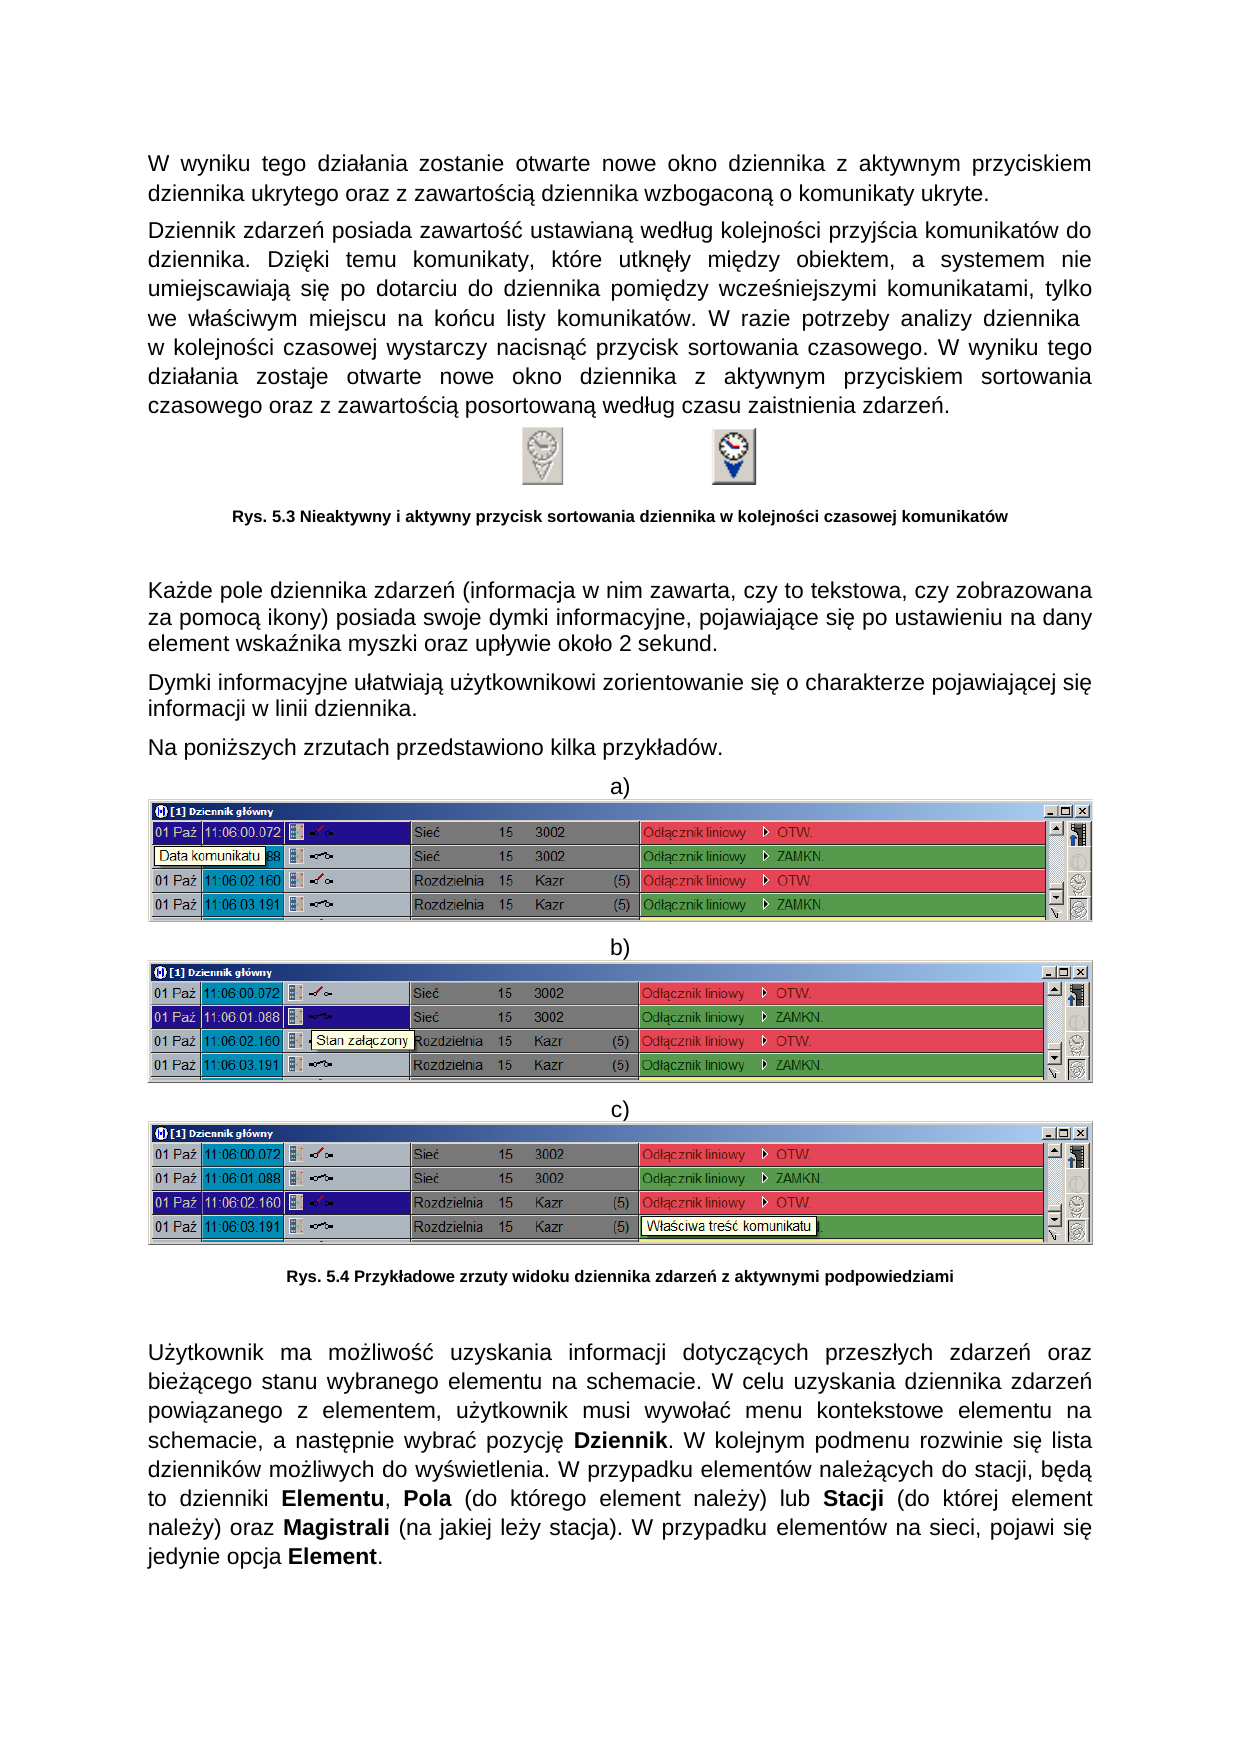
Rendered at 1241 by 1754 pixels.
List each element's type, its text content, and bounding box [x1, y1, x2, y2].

picture [711, 428, 757, 485]
text W wyniku tego działania zostanie otwarte nowe okno dziennika z aktywnym przyciskiem dziennika ukrytego oraz z zawartością dziennika wzbogaconą o komunikaty ukryte. [148, 148, 1093, 206]
list Każde pole dziennika zdarzeń (informacja w nim zawarta, czy to tekstowa, czy zobrazowana za pomocą ikony) posiada swoje dymki informacyjne, pojawiające się po ustawieniu na dany element wskaźnika myszki oraz upływie około 2 sekund. [148, 577, 1093, 656]
text Dziennik zdarzeń posiada zawartość ustawianą według kolejności przyjścia komunikatów do dziennika. Dzięki temu komunikaty, które utknęły między obiektem, a systemem nie umiejscawiają się po dotarciu do dziennika pomiędzy wcześniejszymi komunikatami, tylko we właściwym miejscu na końcu listy komunikatów. W razie potrzeby analizy dziennika w kolejności czasowej wystarczy nacisnąć przycisk sortowania czasowego. W wyniku tego działania zostaje otwarte nowe okno dziennika z aktywnym przyciskiem sortowania czasowego oraz z zawartością posortowaną według czasu zaistnienia zdarzeń. [148, 214, 1093, 418]
text Użytkownik ma możliwość uzyskania informacji dotyczących przeszłych zdarzeń oraz bieżącego stanu wybranego elementu na schemacie. W celu uzyskania dziennika zdarzeń powiązanego z elementem, użytkownik musi wywołać menu kontekstowe elementu na schemacie, a następnie wybrać pozycję Dziennik. W kolejnym podmenu rozwinie się lista dzienników możliwych do wyświetlenia. W przypadku elementów należących do stacji, będą to dzienniki Elementu, Pola (do którego element należy) lub Stacji (do której element należy) oraz Magistrali (na jakiej leży stacja). W przypadku elementów na sieci, pojawi się jedynie opcja Element. [148, 1336, 1093, 1570]
list b) [148, 934, 1093, 960]
list a) [148, 773, 1093, 799]
picture [147, 960, 1093, 1083]
picture [147, 1121, 1093, 1245]
list Na poniższych zrzutach przedstawiono kilka przykładów. [148, 734, 1093, 760]
picture [521, 426, 564, 485]
picture [147, 799, 1093, 922]
list Dymki informacyjne ułatwiają użytkownikowi zorientowanie się o charakterze pojawiającej się informacji w linii dziennika. [148, 669, 1093, 721]
list c) [148, 1096, 1093, 1121]
